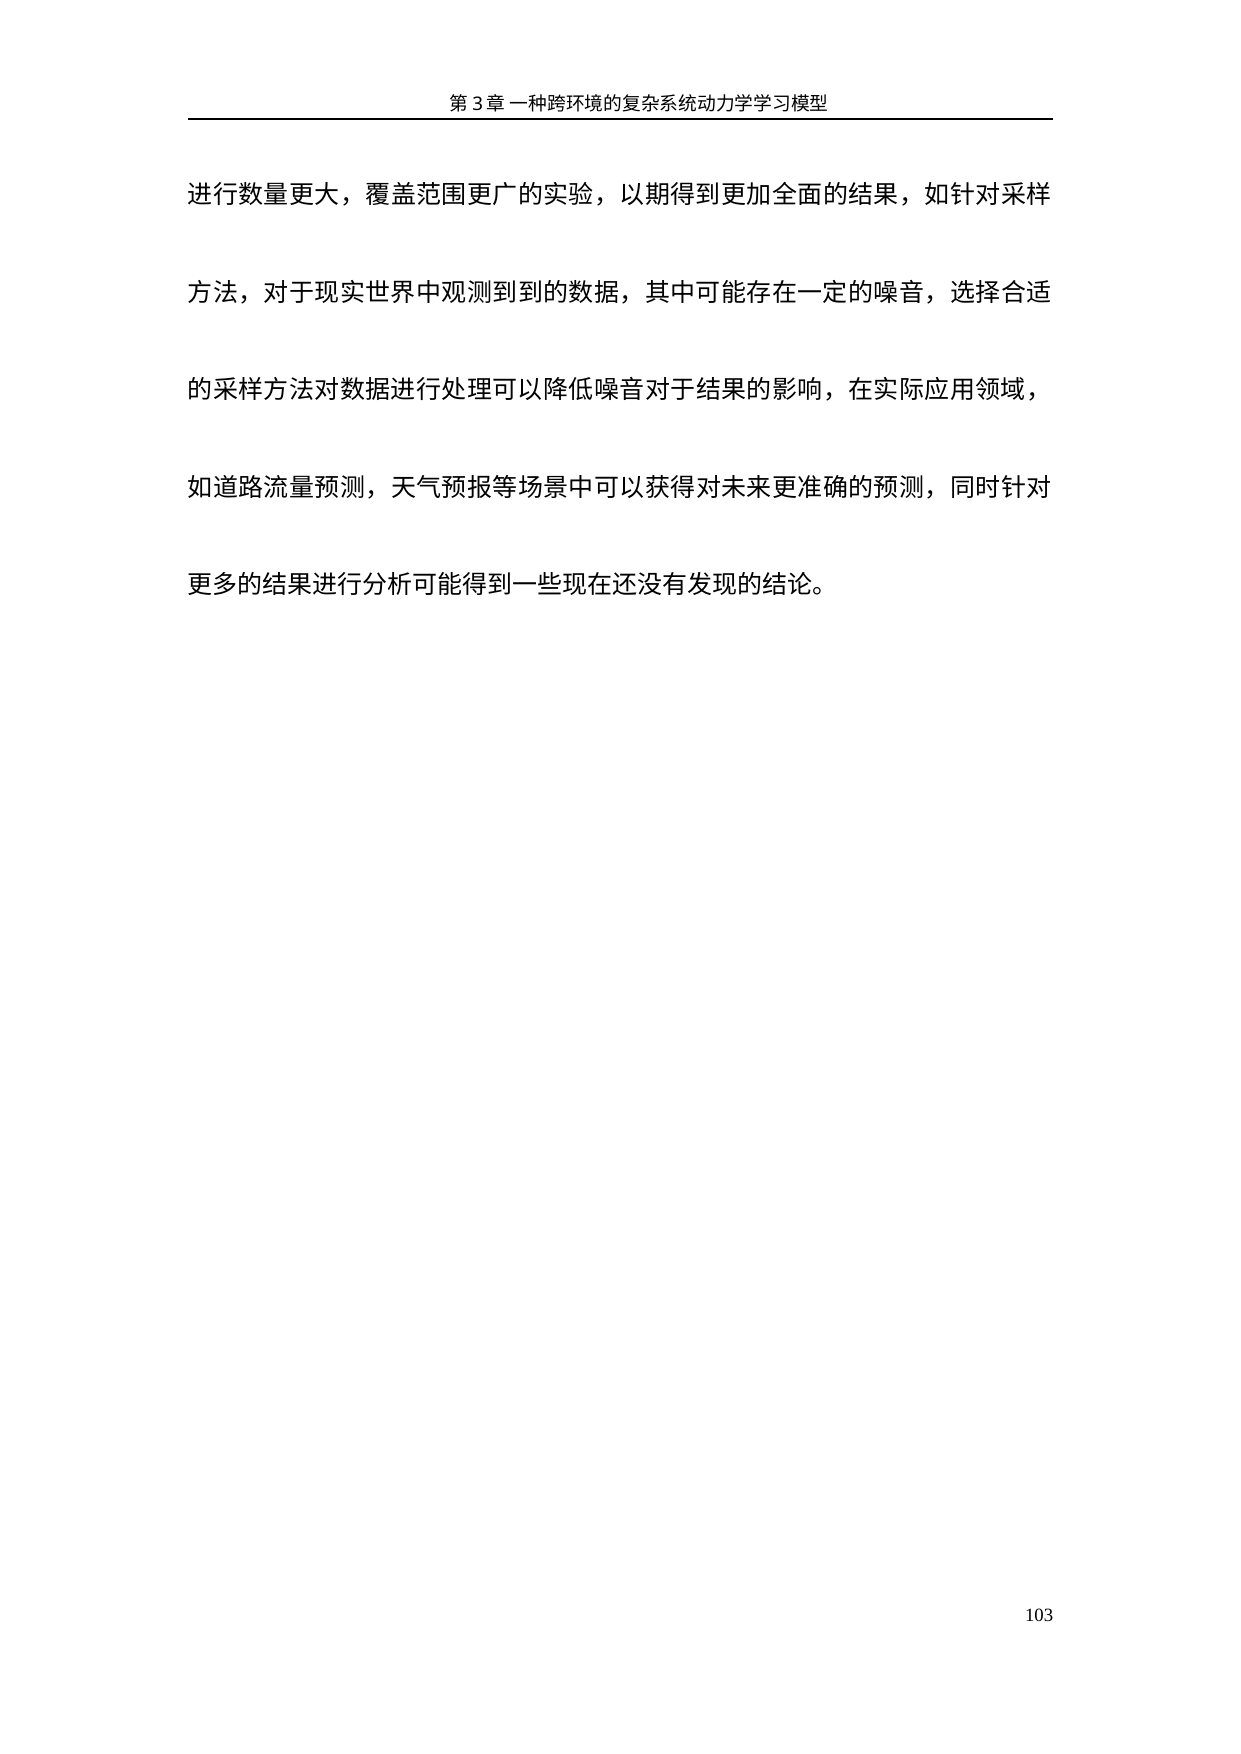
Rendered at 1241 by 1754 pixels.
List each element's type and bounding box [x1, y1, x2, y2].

text [187, 160, 1053, 615]
